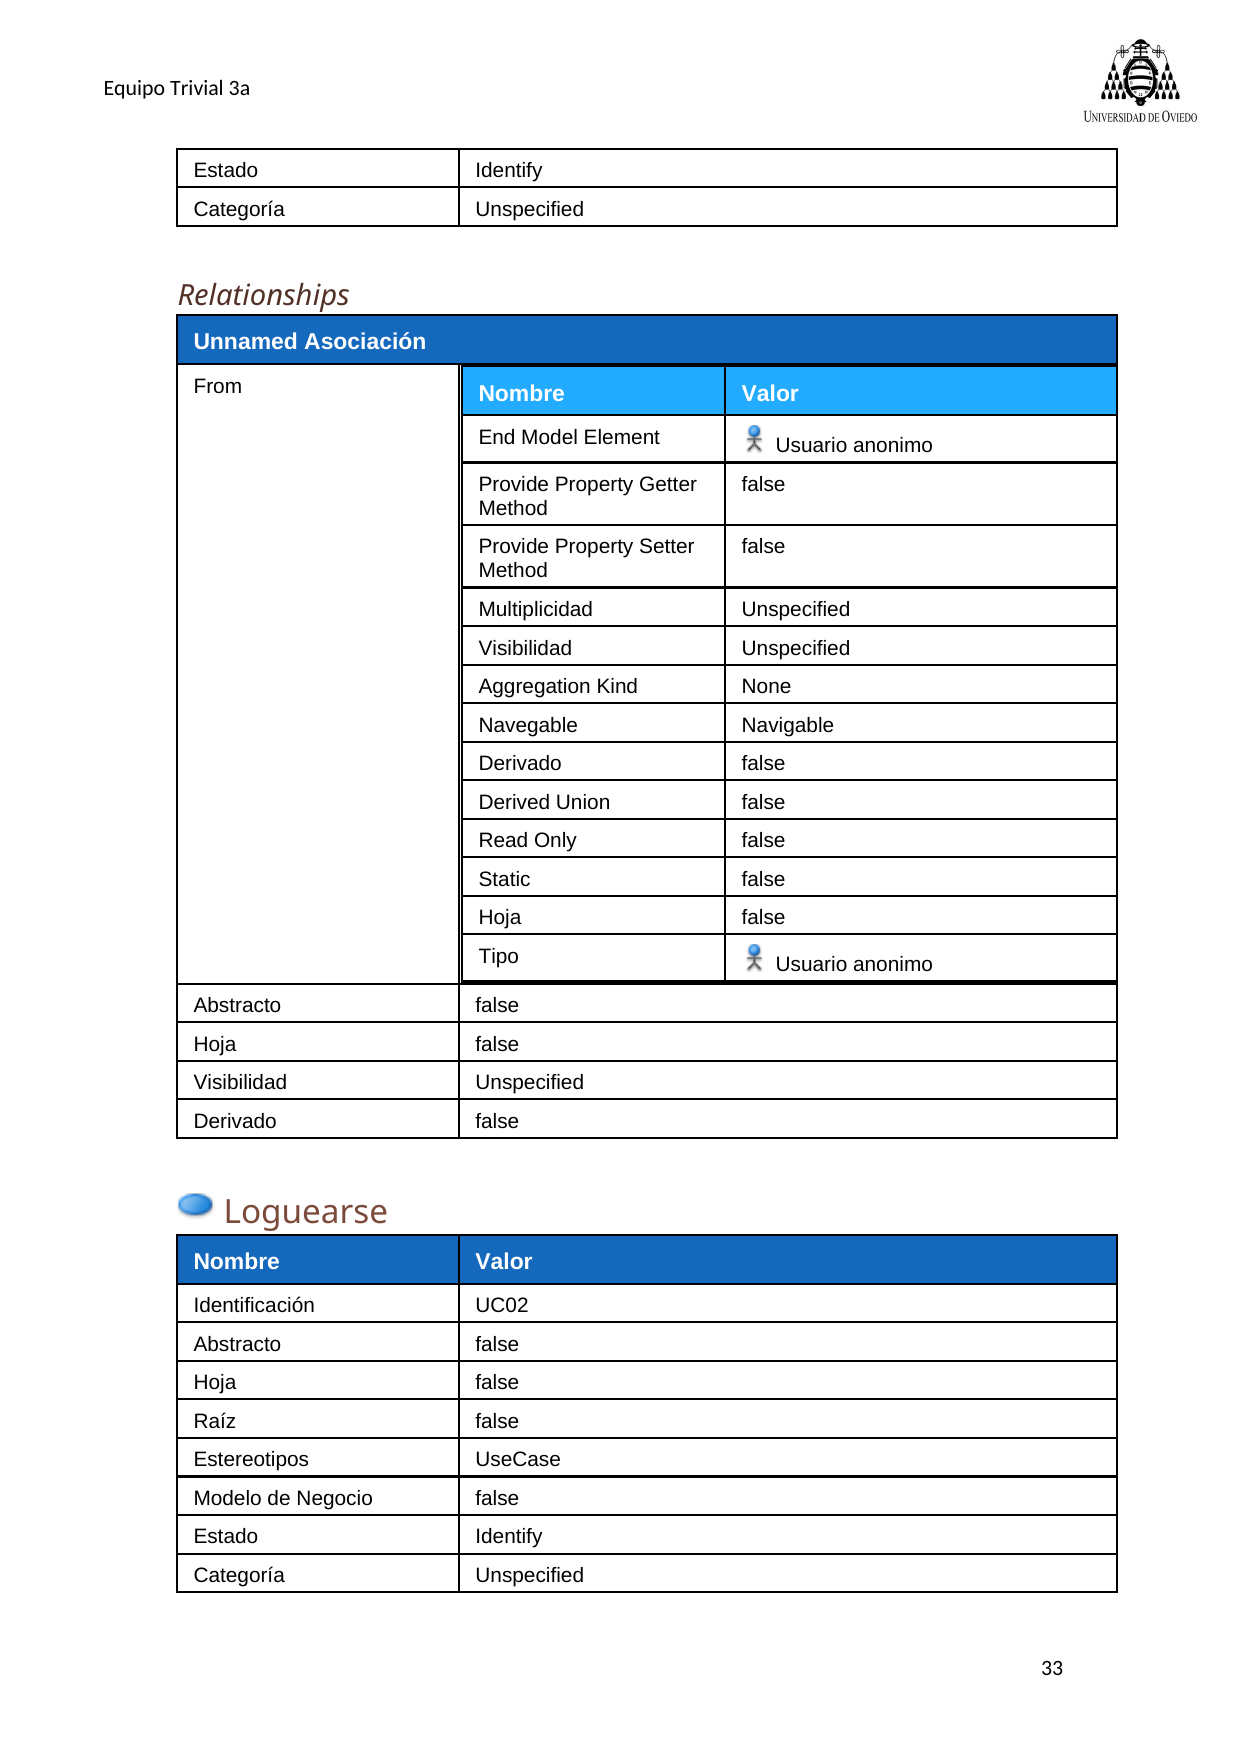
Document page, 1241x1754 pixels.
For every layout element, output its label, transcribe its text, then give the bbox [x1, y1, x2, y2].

table_cell Raíz [178, 1400, 458, 1437]
table_cell false [460, 1362, 1116, 1398]
table_cell [463, 743, 724, 779]
table_cell false [460, 1323, 1116, 1360]
table_cell [463, 589, 724, 625]
table_cell [463, 935, 724, 980]
table_cell false [460, 985, 1116, 1021]
table_cell Estado [178, 150, 458, 186]
table_cell [463, 858, 724, 895]
table_cell Abstracto [178, 1323, 458, 1360]
table_cell Hoja [178, 1023, 458, 1060]
table_cell [463, 897, 724, 933]
table_cell [726, 743, 1116, 779]
table_header Valor [460, 1236, 1116, 1283]
table_cell [726, 858, 1116, 895]
table_cell [463, 704, 724, 741]
table_cell UseCase [460, 1439, 1116, 1475]
table_cell [463, 464, 724, 524]
table_header Nombre [178, 1236, 458, 1283]
table_cell Identify [460, 1516, 1116, 1552]
picture [741, 424, 770, 453]
table_cell Hoja [178, 1362, 458, 1398]
table_cell [726, 781, 1116, 818]
table_cell [463, 627, 724, 664]
table_cell false [460, 1478, 1116, 1514]
table_cell [726, 666, 1116, 702]
table_cell Estereotipos [178, 1439, 458, 1475]
picture [741, 943, 770, 972]
table_cell UC02 [460, 1285, 1116, 1321]
table_cell false [460, 1023, 1116, 1060]
table_cell Estado [178, 1516, 458, 1552]
table_cell [726, 526, 1116, 586]
table_cell [463, 820, 724, 856]
table_cell Unspecified [460, 1062, 1116, 1098]
picture [177, 1186, 215, 1224]
table_cell From [178, 365, 458, 983]
table_cell Abstracto [178, 985, 458, 1021]
table_cell [726, 416, 1116, 461]
table_cell [463, 416, 724, 461]
table_cell [463, 526, 724, 586]
table_cell [726, 820, 1116, 856]
table_cell Categoría [178, 1555, 458, 1591]
table_cell Visibilidad [178, 1062, 458, 1098]
table_header Unnamed Asociación [178, 316, 1116, 363]
subtitle Relationships [177, 274, 1063, 314]
table_cell [726, 627, 1116, 664]
table_cell [726, 589, 1116, 625]
subtitle Loguearse [177, 1186, 1063, 1233]
picture [1077, 35, 1198, 123]
table_cell Identify [460, 150, 1116, 186]
table_cell false [460, 1400, 1116, 1437]
table_cell Identificación [178, 1285, 458, 1321]
table_cell Unspecified [460, 188, 1116, 225]
table_cell [726, 464, 1116, 524]
table_cell Unspecified [460, 1555, 1116, 1591]
table_cell [463, 666, 724, 702]
table_cell [726, 704, 1116, 741]
table_cell Categoría [178, 188, 458, 225]
table_cell Derivado [178, 1100, 458, 1137]
table_cell false [460, 1100, 1116, 1137]
table_cell [463, 781, 724, 818]
table_cell [726, 897, 1116, 933]
table_cell Modelo de Negocio [178, 1478, 458, 1514]
table_cell [726, 935, 1116, 980]
